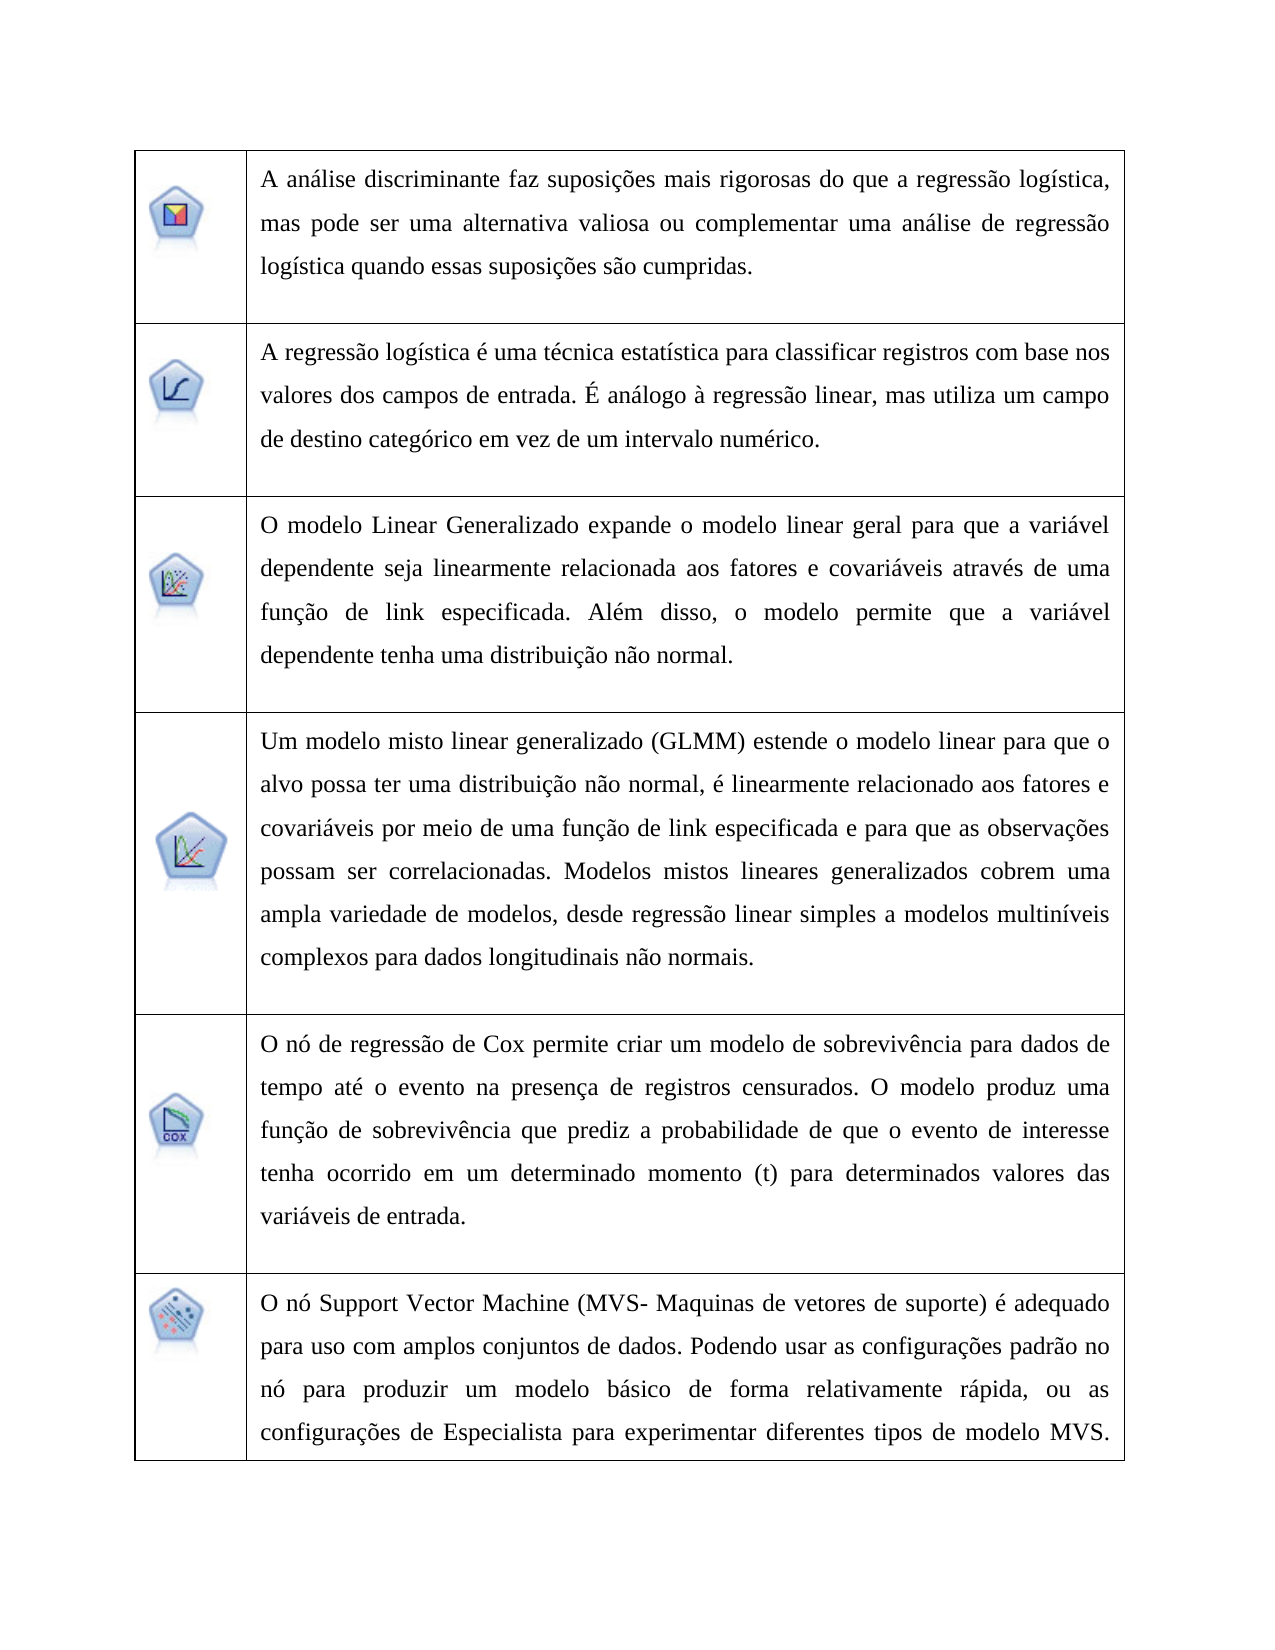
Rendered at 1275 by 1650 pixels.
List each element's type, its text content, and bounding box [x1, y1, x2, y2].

table_cell [136, 713, 246, 1014]
table_cell [136, 324, 246, 496]
table_cell Um modelo misto linear generalizado (GLMM) estende o modelo linear para que o alvo possa ter uma distribuição não normal, é linearmente relacionado aos fatores e covariáveis por meio de uma função de link especificada e para que as observações possam ser correlacionadas. Modelos mistos lineares generalizados cobrem uma ampla variedade de modelos, desde regressão linear simples a modelos multiníveis complexos para dados longitudinais não normais. [247, 713, 1124, 1014]
table_cell [136, 151, 246, 323]
picture [148, 358, 213, 432]
table_cell O modelo Linear Generalizado expande o modelo linear geral para que a variável dependente seja linearmente relacionada aos fatores e covariáveis através de uma função de link especificada. Além disso, o modelo permite que a variável dependente tenha uma distribuição não normal. [247, 497, 1124, 712]
table_cell A análise discriminante faz suposições mais rigorosas do que a regressão logística, mas pode ser uma alternativa valiosa ou complementar uma análise de regressão logística quando essas suposições são cumpridas. [247, 151, 1124, 323]
table_cell [136, 1274, 246, 1459]
table_cell A regressão logística é uma técnica estatística para classificar registros com base nos valores dos campos de entrada. É análogo à regressão linear, mas utiliza um campo de destino categórico em vez de um intervalo numérico. [247, 324, 1124, 496]
table_cell [136, 1015, 246, 1273]
picture [148, 552, 213, 627]
table_cell O nó de regressão de Cox permite criar um modelo de sobrevivência para dados de tempo até o evento na presença de registros censurados. O modelo produz uma função de sobrevivência que prediz a probabilidade de que o evento de interesse tenha ocorrido em um determinado momento (t) para determinados valores das variáveis de entrada. [247, 1015, 1124, 1273]
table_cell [247, 1274, 1124, 1459]
picture [148, 185, 213, 259]
table_cell [136, 497, 246, 712]
picture [148, 1287, 213, 1362]
picture [148, 1092, 213, 1167]
picture [148, 806, 234, 891]
